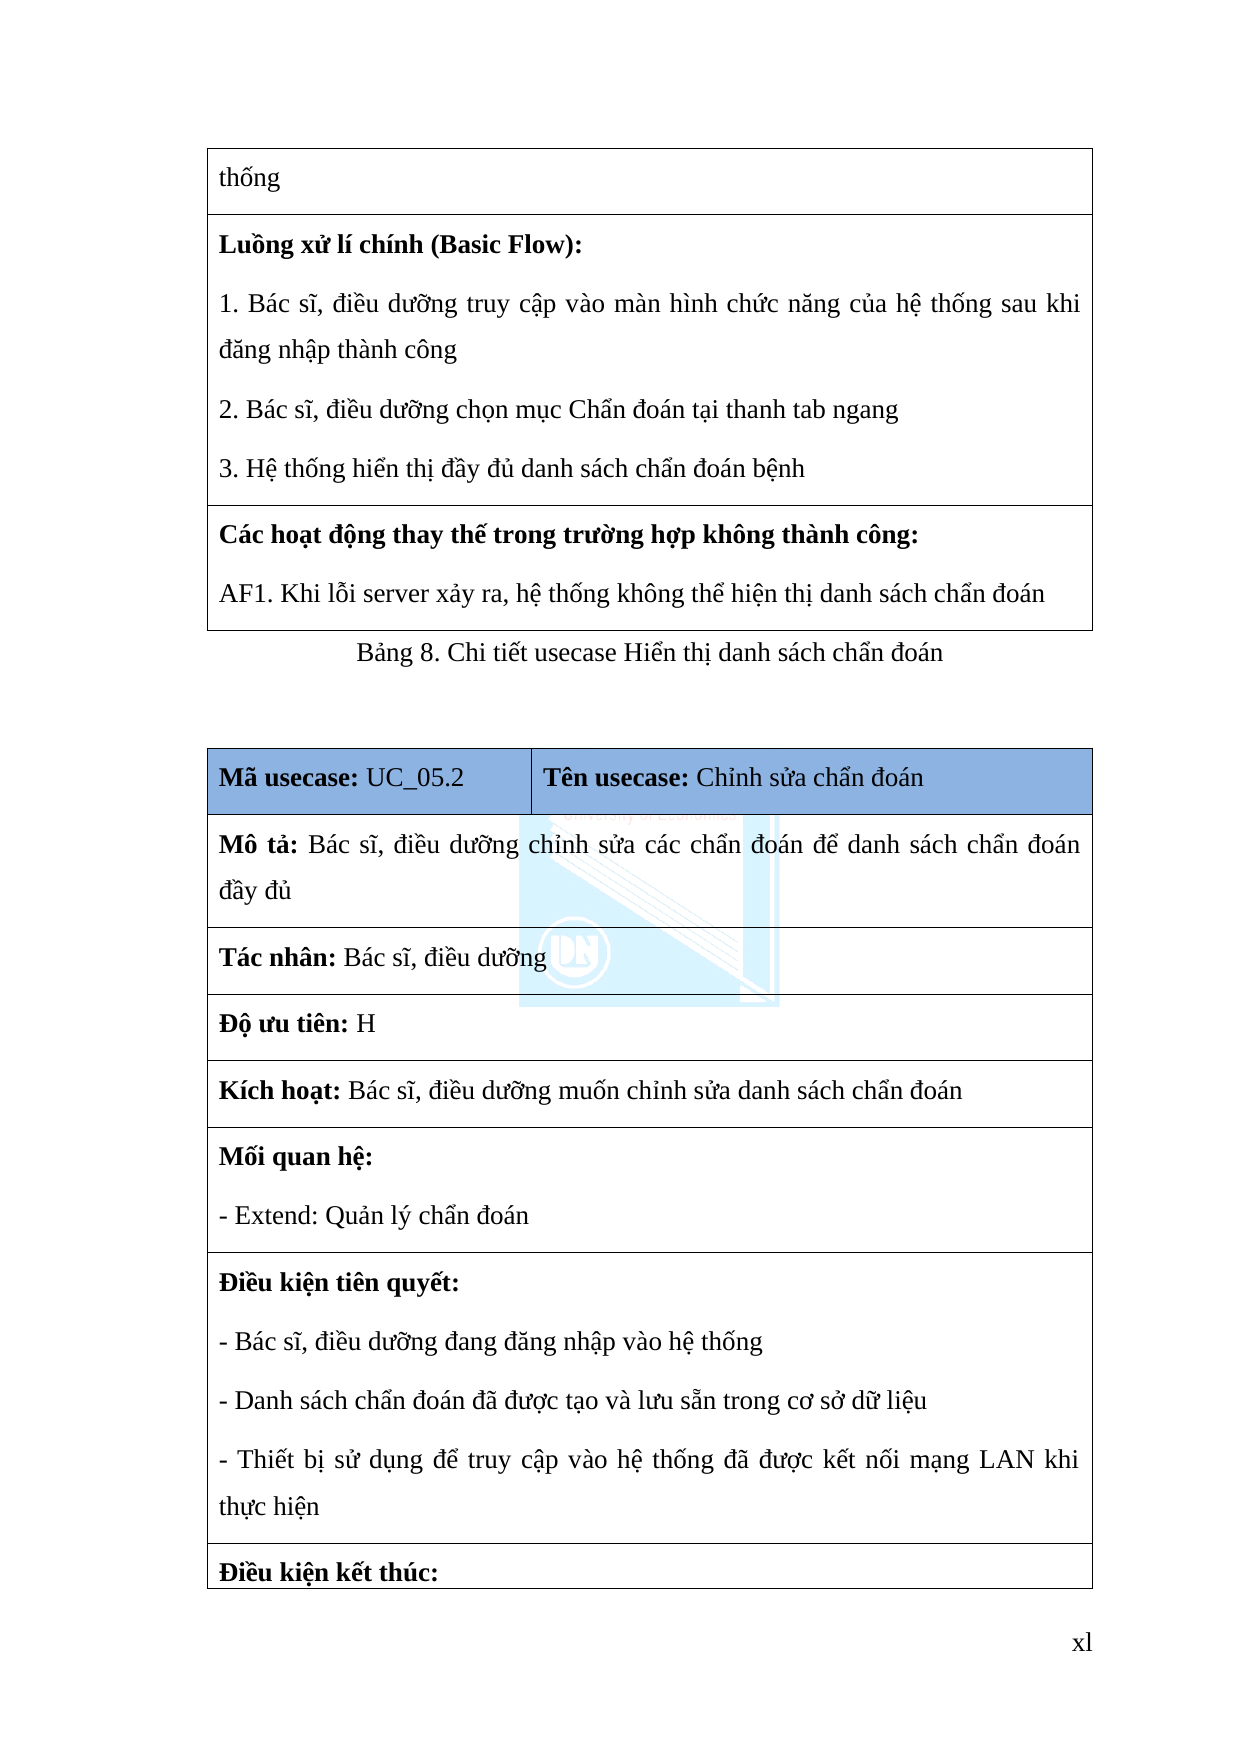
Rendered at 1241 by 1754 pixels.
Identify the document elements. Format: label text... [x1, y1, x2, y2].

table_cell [208, 1544, 1092, 1588]
table_cell Kích hoạt: Bác sĩ, điều dưỡng muốn chỉnh sửa danh sách chẩn đoán [208, 1061, 1092, 1127]
table_cell Tác nhân: Bác sĩ, điều dưỡng [208, 928, 1092, 994]
table_cell Các hoạt động thay thế trong trường hợp không thành công: AF1. Khi lỗi server xảy ra, hệ thống không thể hiện thị danh sách chẩn đoán [208, 506, 1092, 630]
table_cell Luồng xử lí chính (Basic Flow): 1. Bác sĩ, điều dưỡng truy cập vào màn hình chức năng của hệ thống sau khi đăng nhập thành công 2. Bác sĩ, điều dưỡng chọn mục Chẩn đoán tại thanh tab ngang 3. Hệ thống hiển thị đầy đủ danh sách chẩn đoán bệnh [208, 215, 1092, 505]
text Bảng 8. Chi tiết usecase Hiển thị danh sách chẩn đoán [207, 636, 1092, 667]
table_header Tên usecase: Chỉnh sửa chẩn đoán [532, 749, 1092, 814]
table_cell Mối quan hệ: - Extend: Quản lý chẩn đoán [208, 1128, 1092, 1252]
table_cell Mô tả: Bác sĩ, điều dưỡng chỉnh sửa các chẩn đoán để danh sách chẩn đoán đầy đủ [208, 815, 1092, 927]
table_cell Điều kiện tiên quyết: - Bác sĩ, điều dưỡng đang đăng nhập vào hệ thống - Danh sách chẩn đoán đã được tạo và lưu sẵn trong cơ sở dữ liệu - Thiết bị sử dụng để truy cập vào hệ thống đã được kết nối mạng LAN khi thực hiện [208, 1253, 1092, 1543]
table_cell Độ ưu tiên: H [208, 995, 1092, 1060]
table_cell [208, 149, 1092, 214]
table_header Mã usecase: UC_05.2 [208, 749, 531, 814]
